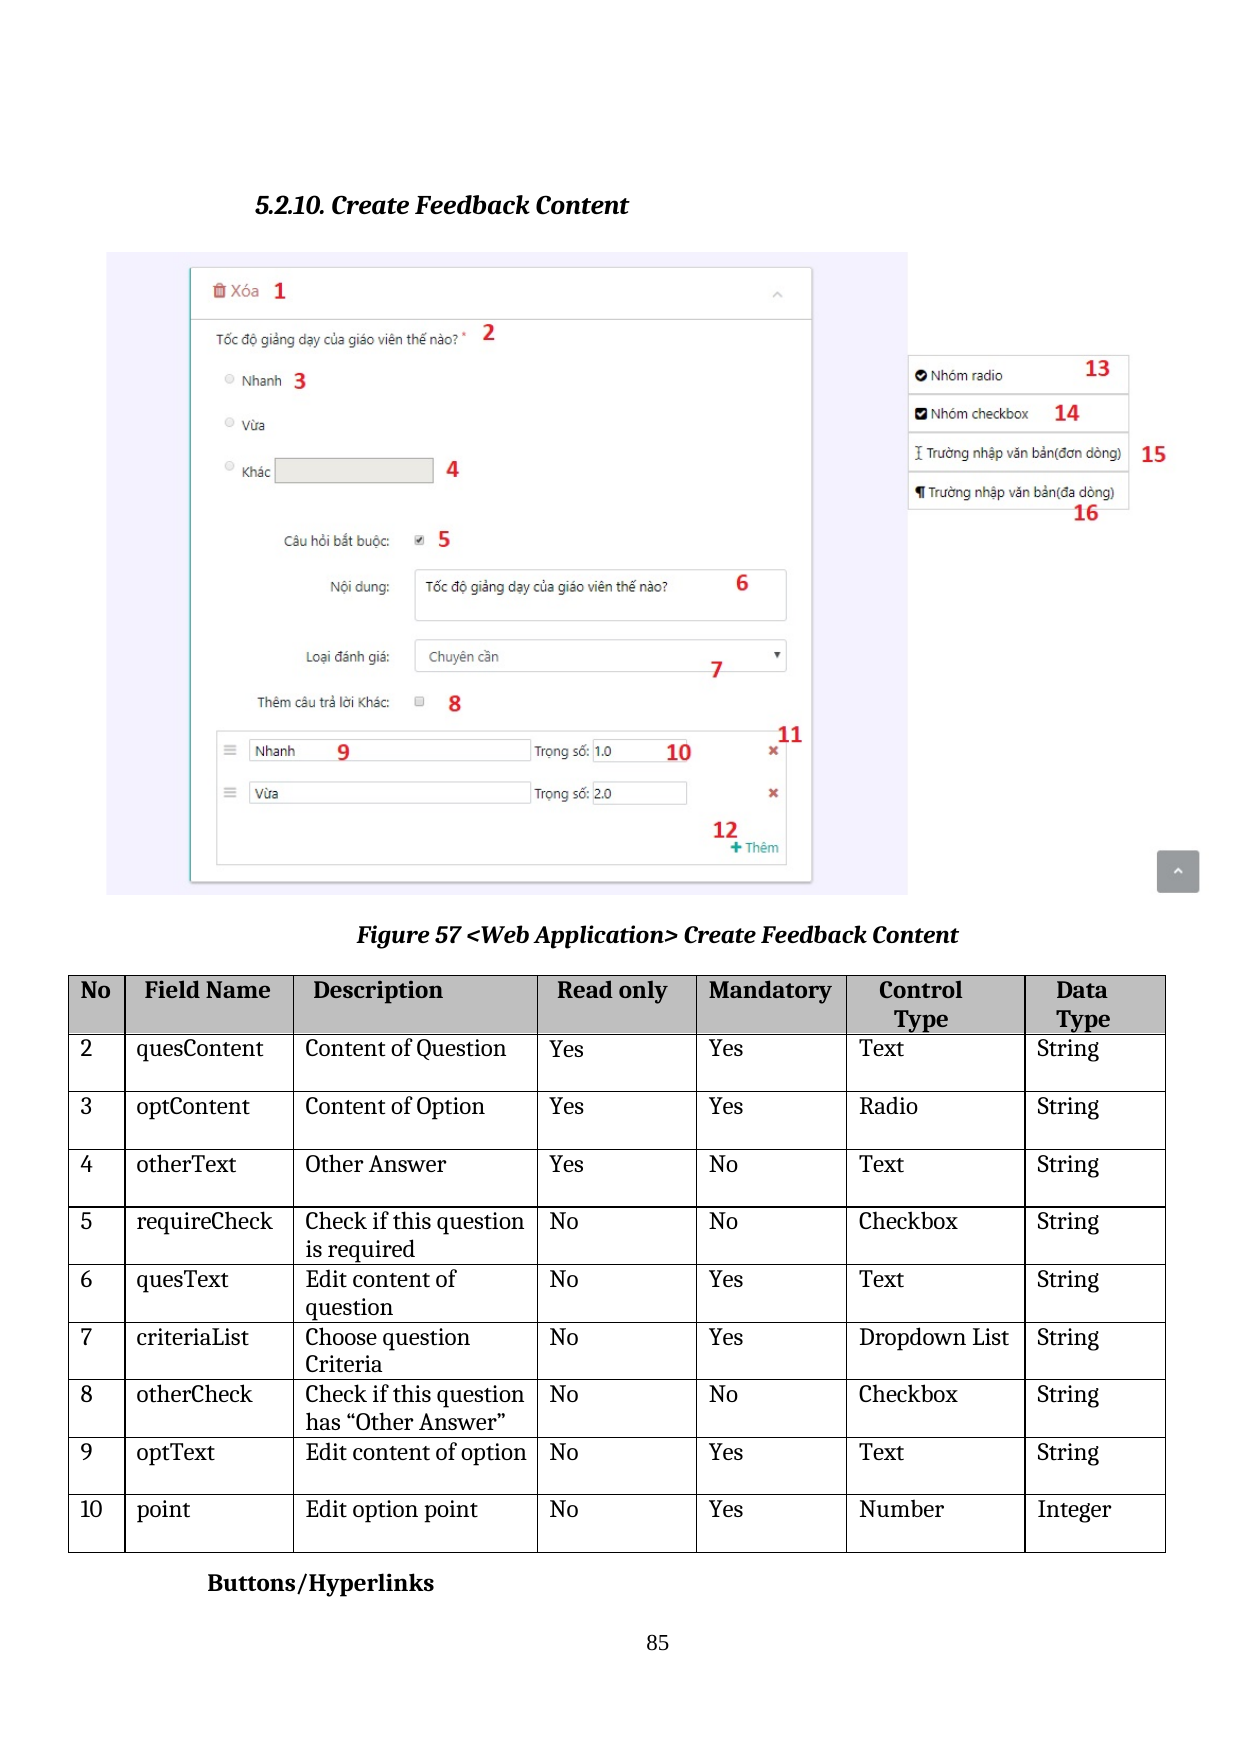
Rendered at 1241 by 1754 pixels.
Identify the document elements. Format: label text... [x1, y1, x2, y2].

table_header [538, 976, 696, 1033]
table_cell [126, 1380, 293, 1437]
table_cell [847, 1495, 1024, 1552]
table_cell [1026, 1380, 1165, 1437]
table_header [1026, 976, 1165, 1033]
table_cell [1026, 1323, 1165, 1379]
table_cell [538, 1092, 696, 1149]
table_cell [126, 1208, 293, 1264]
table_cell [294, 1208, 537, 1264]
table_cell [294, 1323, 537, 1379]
picture [106, 252, 1210, 895]
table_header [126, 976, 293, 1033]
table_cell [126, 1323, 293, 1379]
text Figure 57 <Web Application> Create Feedback Content [106, 921, 1209, 950]
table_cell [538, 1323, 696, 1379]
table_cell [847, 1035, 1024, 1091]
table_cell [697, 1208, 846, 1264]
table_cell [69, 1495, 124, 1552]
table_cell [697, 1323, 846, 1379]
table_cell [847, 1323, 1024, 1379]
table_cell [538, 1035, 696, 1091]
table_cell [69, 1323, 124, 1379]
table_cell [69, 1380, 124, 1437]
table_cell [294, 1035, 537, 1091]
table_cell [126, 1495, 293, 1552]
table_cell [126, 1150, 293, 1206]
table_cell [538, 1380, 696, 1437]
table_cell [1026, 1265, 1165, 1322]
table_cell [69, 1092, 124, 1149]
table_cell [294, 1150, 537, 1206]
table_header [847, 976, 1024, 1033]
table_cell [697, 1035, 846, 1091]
list Create Feedback Content [255, 190, 1209, 221]
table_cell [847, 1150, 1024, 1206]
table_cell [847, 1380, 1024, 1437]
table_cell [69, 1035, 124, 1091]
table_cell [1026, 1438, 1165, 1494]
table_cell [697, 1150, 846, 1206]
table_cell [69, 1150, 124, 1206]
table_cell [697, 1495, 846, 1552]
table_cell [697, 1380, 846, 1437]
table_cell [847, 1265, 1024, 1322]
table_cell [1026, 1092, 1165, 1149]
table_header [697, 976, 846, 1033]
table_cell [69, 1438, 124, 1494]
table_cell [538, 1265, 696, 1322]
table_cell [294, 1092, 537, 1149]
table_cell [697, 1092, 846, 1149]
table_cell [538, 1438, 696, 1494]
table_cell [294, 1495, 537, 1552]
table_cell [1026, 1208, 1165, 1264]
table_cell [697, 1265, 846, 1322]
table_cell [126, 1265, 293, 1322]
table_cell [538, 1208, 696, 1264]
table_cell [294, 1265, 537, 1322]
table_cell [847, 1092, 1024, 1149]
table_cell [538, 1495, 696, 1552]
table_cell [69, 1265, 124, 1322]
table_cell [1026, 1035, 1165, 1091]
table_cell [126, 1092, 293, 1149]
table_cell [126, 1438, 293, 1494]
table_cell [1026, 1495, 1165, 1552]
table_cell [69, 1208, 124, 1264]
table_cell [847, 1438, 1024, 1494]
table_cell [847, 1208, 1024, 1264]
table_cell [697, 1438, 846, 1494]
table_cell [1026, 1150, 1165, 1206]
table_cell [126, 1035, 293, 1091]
text Buttons/Hyperlinks [207, 1569, 1209, 1597]
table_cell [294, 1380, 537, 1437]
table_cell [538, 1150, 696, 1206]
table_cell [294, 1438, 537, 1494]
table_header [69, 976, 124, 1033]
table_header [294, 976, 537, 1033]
